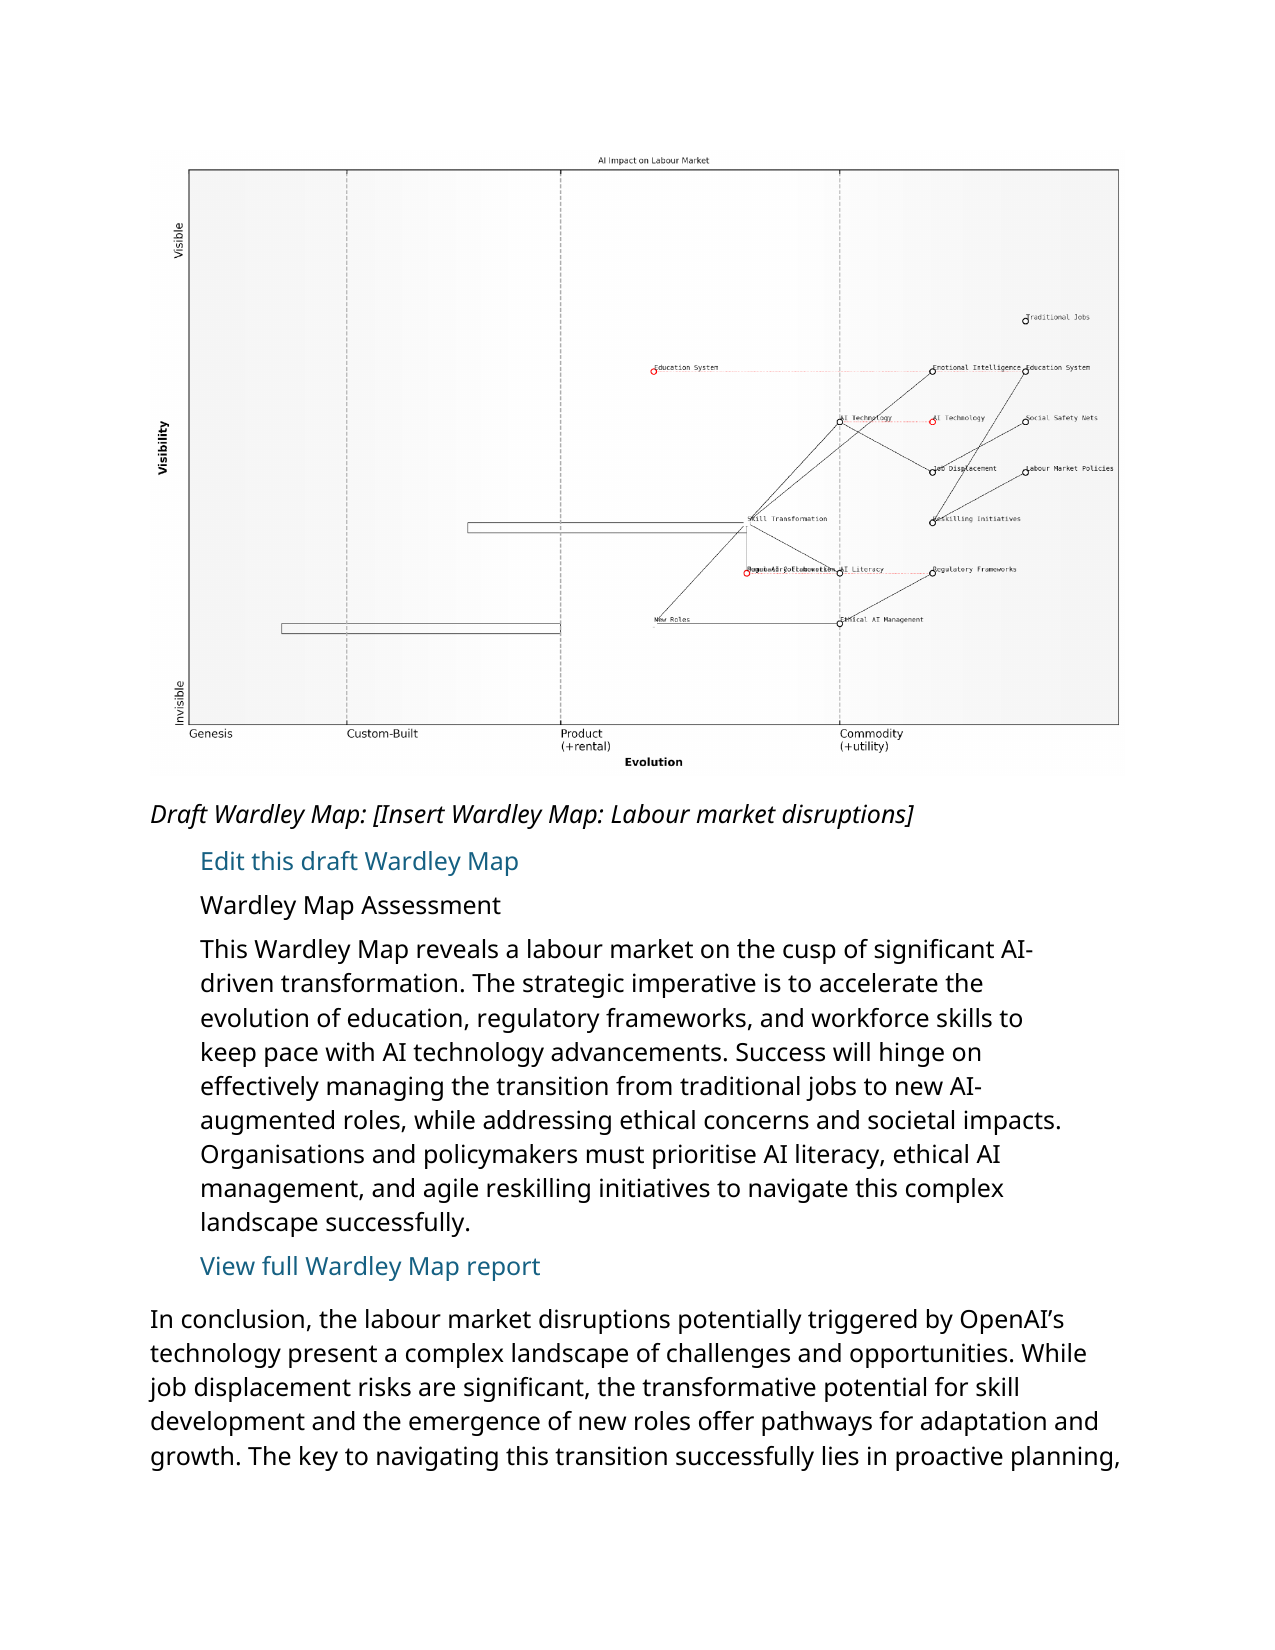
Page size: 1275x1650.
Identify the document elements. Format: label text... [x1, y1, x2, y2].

text Draft Wardley Map: [Insert Wardley Map: Labour market disruptions] [150, 797, 1125, 831]
picture [150, 150, 1125, 776]
text View full Wardley Map report [200, 1249, 1075, 1283]
text Wardley Map Assessment [200, 888, 1075, 922]
text This Wardley Map reveals a labour market on the cusp of significant AI-driven transformation. The strategic imperative is to accelerate the evolution of education, regulatory frameworks, and workforce skills to keep pace with AI technology advancements. Success will hinge on effectively managing the transition from traditional jobs to new AI-augmented roles, while addressing ethical concerns and societal impacts. Organisations and policymakers must prioritise AI literacy, ethical AI management, and agile reskilling initiatives to navigate this complex landscape successfully. [200, 932, 1075, 1239]
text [150, 1302, 1125, 1472]
text Edit this draft Wardley Map [200, 843, 1075, 877]
